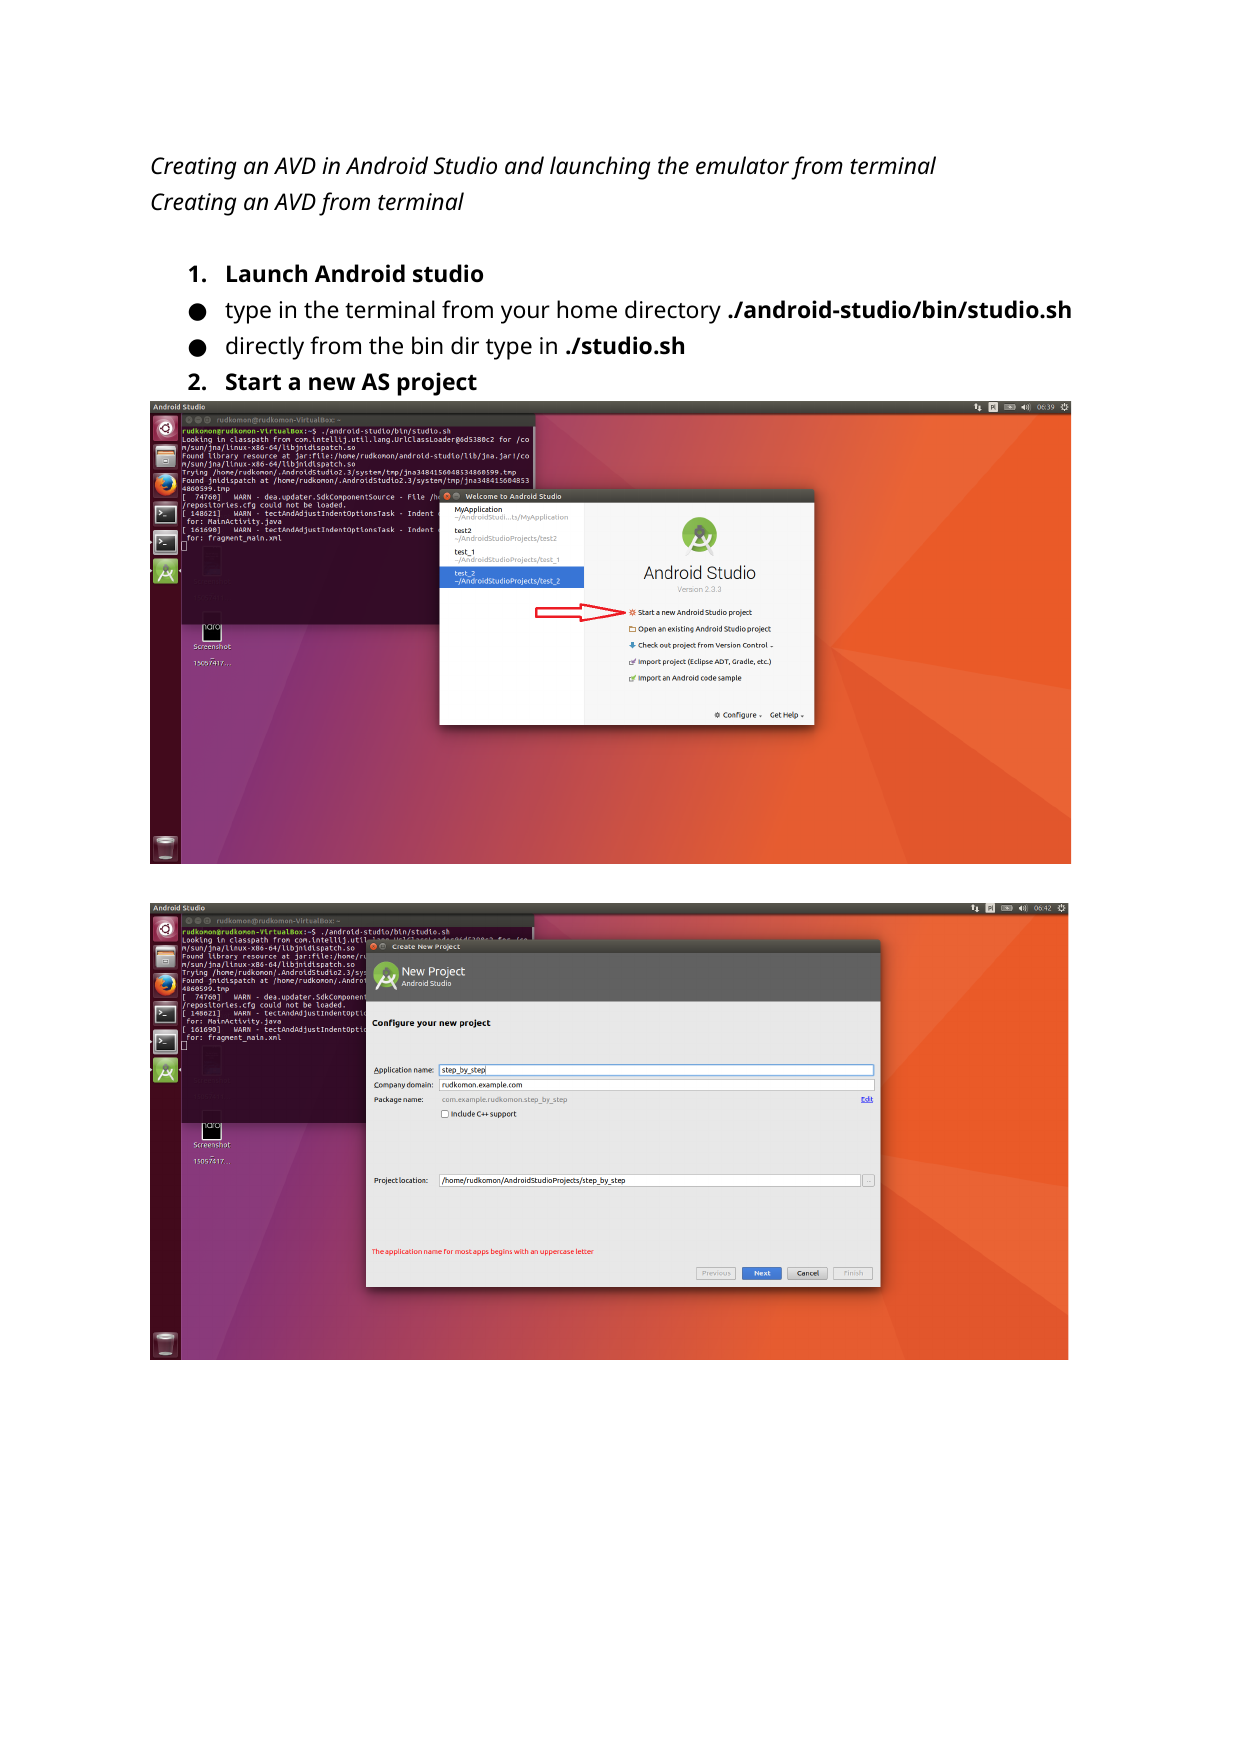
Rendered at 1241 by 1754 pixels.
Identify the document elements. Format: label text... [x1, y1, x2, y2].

picture [150, 903, 1069, 1360]
picture [150, 401, 1072, 864]
list Launch Android studio [187, 258, 1090, 289]
list directly from the bin dir type in ./studio.sh [187, 330, 1090, 361]
list type in the terminal from your home directory ./android-studio/bin/studio.sh [187, 294, 1090, 325]
list Start a new AS project [187, 366, 1090, 397]
text Creating an AVD from terminal [150, 186, 1090, 217]
text Creating an AVD in Android Studio and launching the emulator from terminal [150, 150, 1090, 181]
